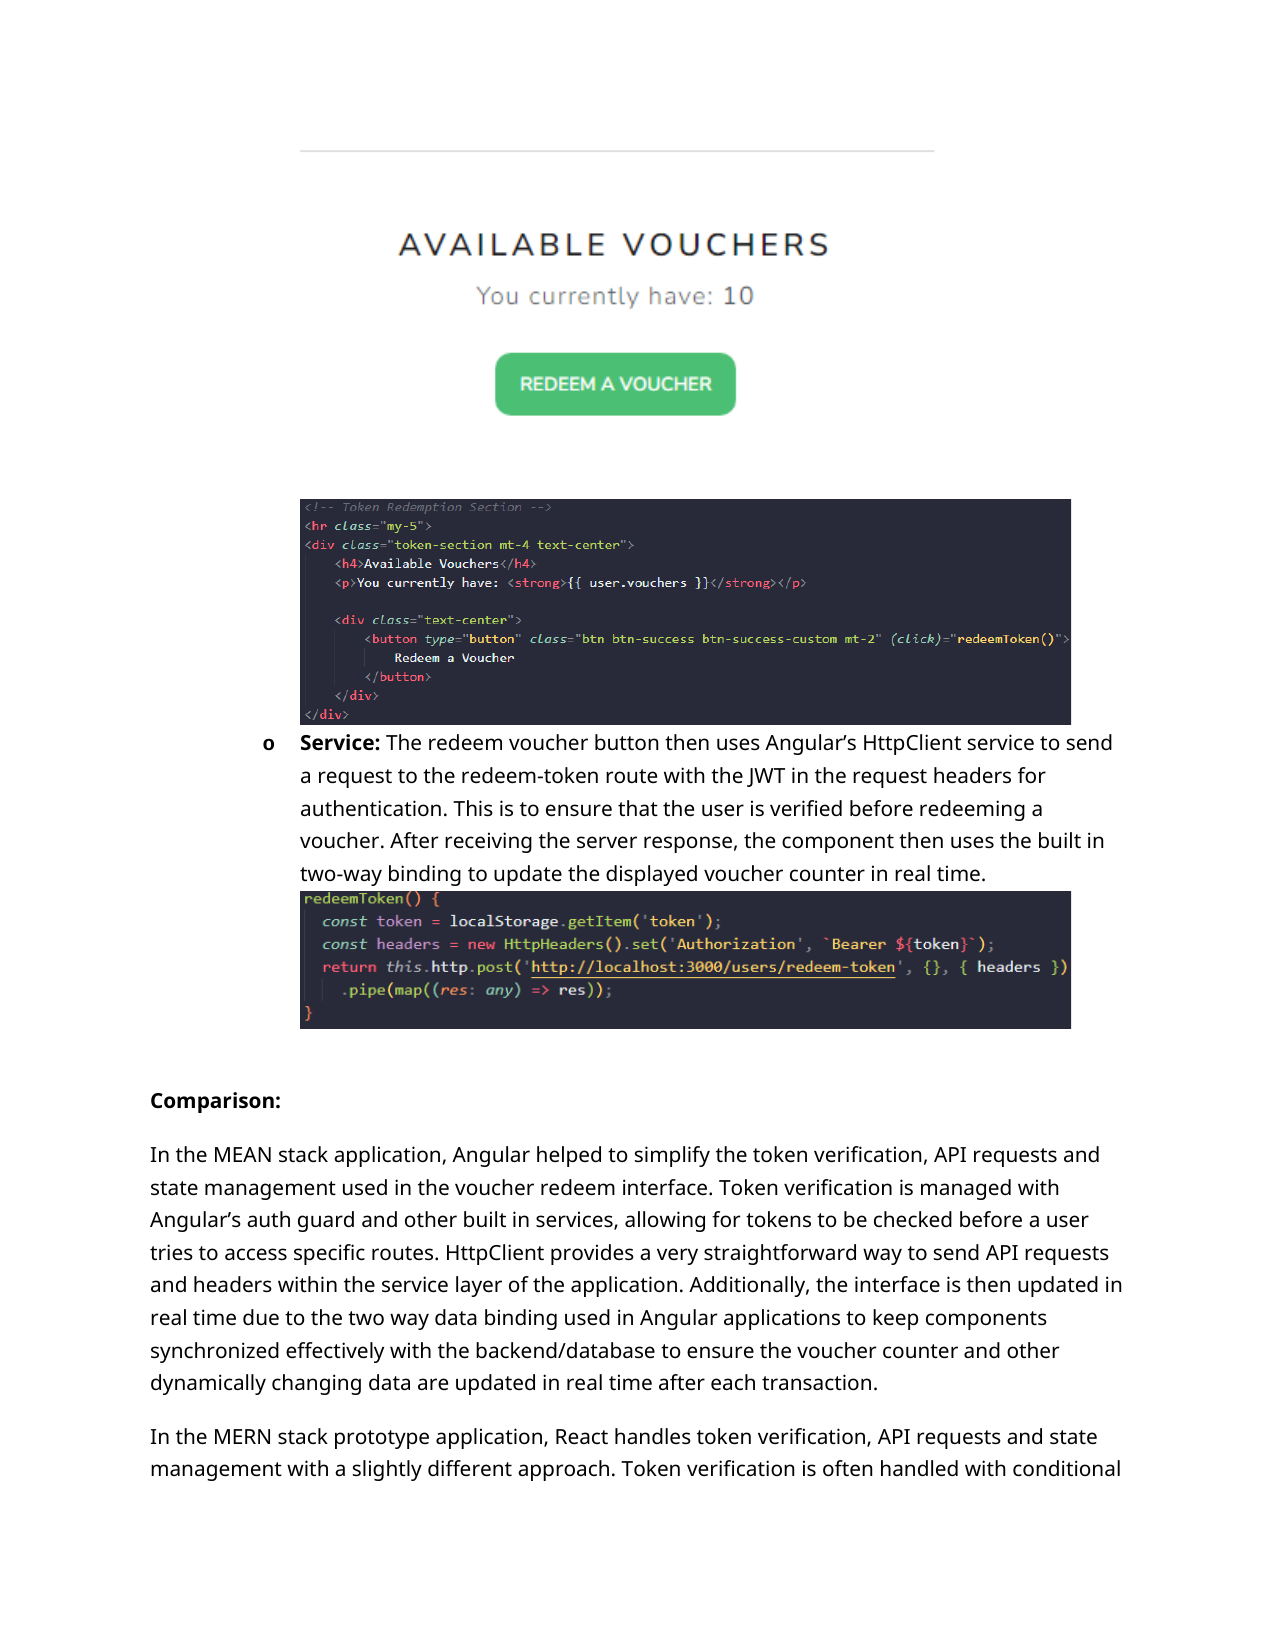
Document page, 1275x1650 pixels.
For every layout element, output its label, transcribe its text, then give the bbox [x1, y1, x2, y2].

text In the MEAN stack application, Angular helped to simplify the token verification, API requests and state management used in the voucher redeem interface. Token verification is managed with Angular’s auth guard and other built in services, allowing for tokens to be checked before a user tries to access specific routes. HttpClient provides a very straightforward way to send API requests and headers within the service layer of the application. Additionally, the interface is then updated in real time due to the two way data binding used in Angular applications to keep components synchronized effectively with the backend/database to ensure the voucher counter and other dynamically changing data are updated in real time after each transaction. [150, 1140, 1125, 1397]
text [150, 1422, 1125, 1483]
picture [300, 150, 963, 463]
list Service: The redeem voucher button then uses Angular’s HttpClient service to send a request to the redeem-token route with the JWT in the request headers for authentication. This is to ensure that the user is verified before redeeming a voucher. After receiving the server response, the component then uses the built in two-way binding to update the displayed voucher counter in real time. [262, 728, 1125, 887]
picture [300, 891, 1072, 1029]
text Comparison: [150, 1087, 1125, 1115]
picture [300, 499, 1072, 725]
